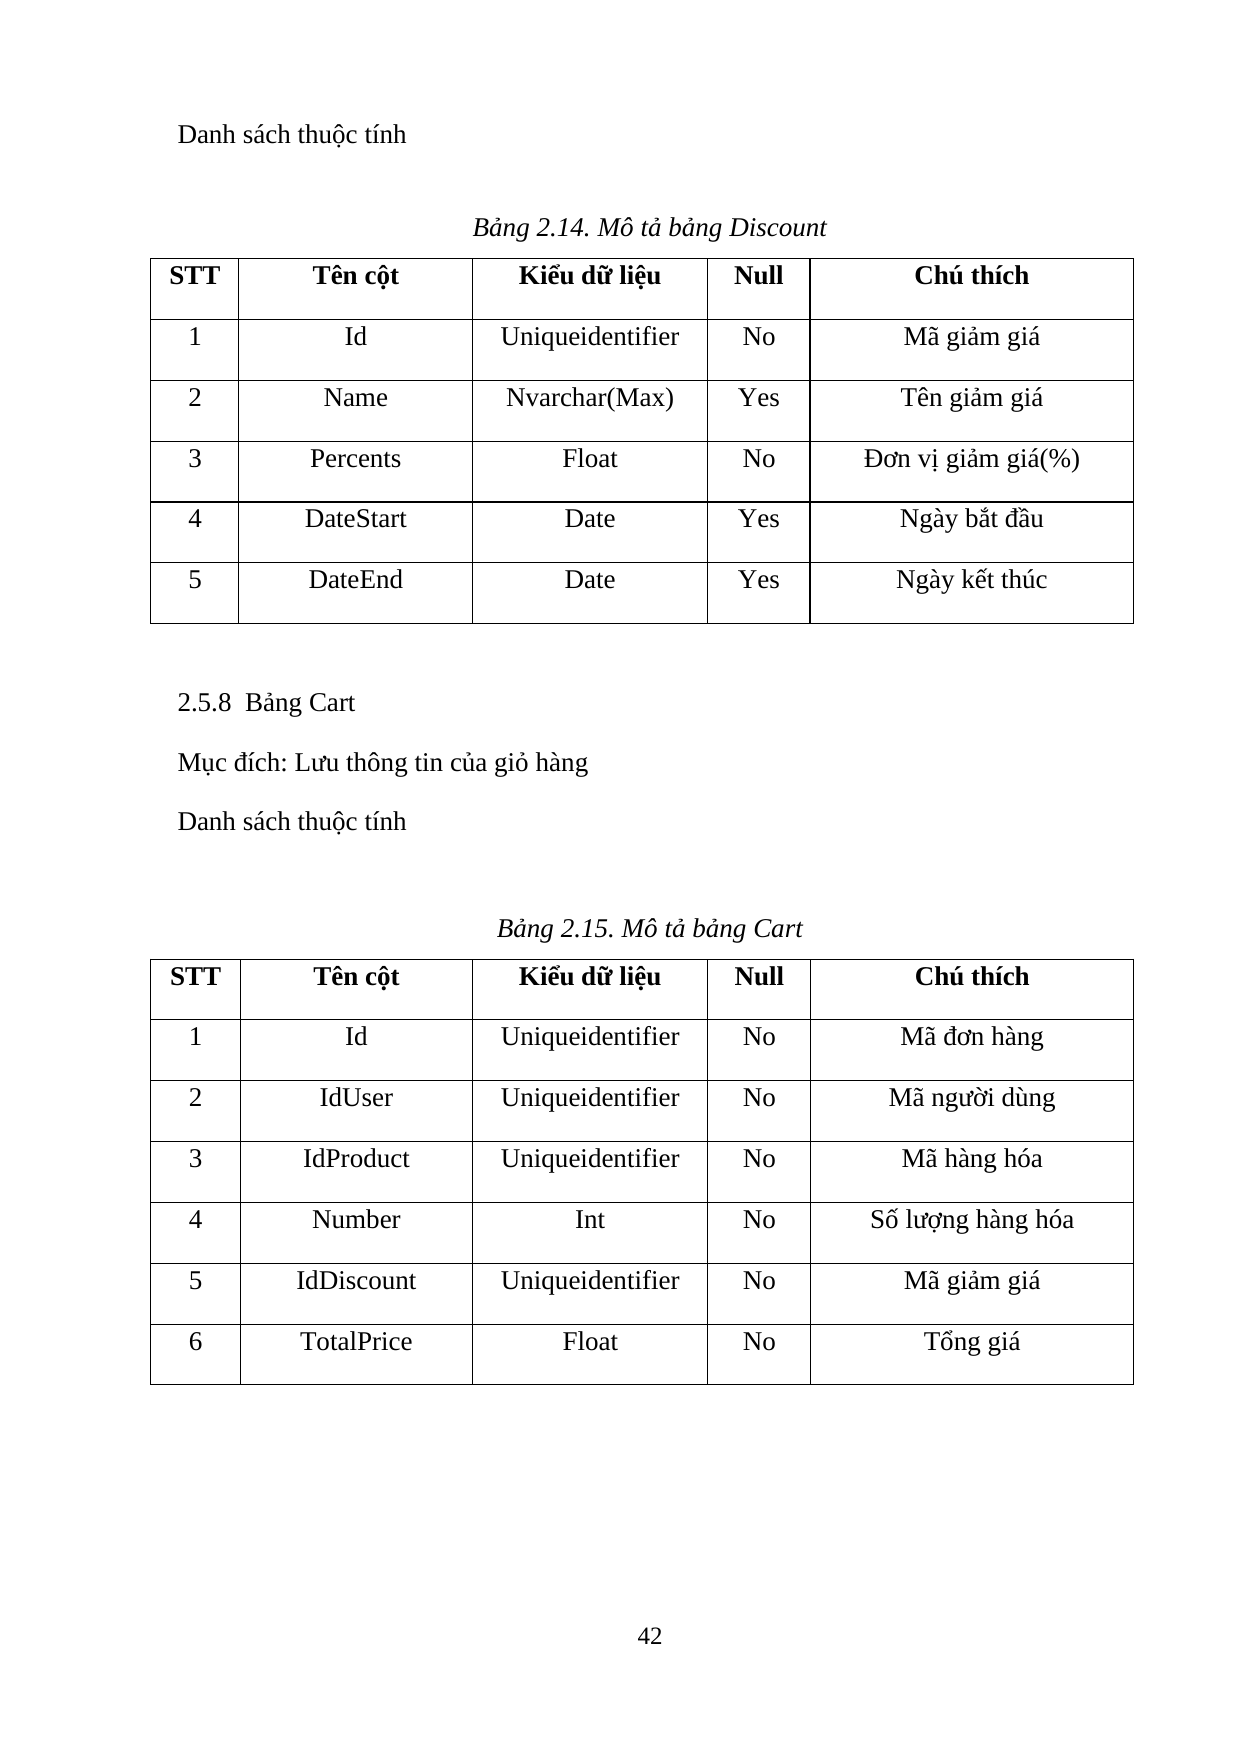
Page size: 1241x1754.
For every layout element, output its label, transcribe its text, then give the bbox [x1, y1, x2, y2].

table_cell DateStart [239, 503, 472, 562]
table_header STT [151, 960, 240, 1019]
table_cell Ngày bắt đầu [811, 503, 1133, 562]
table_cell No [708, 1325, 810, 1384]
text Bảng 2.15. Mô tả bảng Cart [177, 912, 1122, 943]
table_cell No [708, 1203, 810, 1263]
table_cell IdDiscount [241, 1264, 472, 1323]
table_cell Nvarchar(Max) [473, 381, 707, 441]
table_header Chú thích [811, 259, 1133, 319]
table_header Null [708, 259, 809, 319]
table_cell No [708, 1264, 810, 1323]
table_cell 3 [151, 1142, 240, 1202]
table_cell No [708, 1020, 810, 1080]
table_cell 4 [151, 503, 238, 562]
table_cell Id [241, 1020, 472, 1080]
table_cell Percents [239, 442, 472, 501]
table_cell DateEnd [239, 563, 472, 623]
table_cell Yes [708, 381, 809, 441]
table_cell Date [473, 563, 707, 623]
table_cell Số lượng hàng hóa [811, 1203, 1133, 1263]
table_cell Đơn vị giảm giá(%) [811, 442, 1133, 501]
table_cell No [708, 442, 809, 501]
table_cell 4 [151, 1203, 240, 1263]
table_header Tên cột [241, 960, 472, 1019]
text Mục đích: Lưu thông tin của giỏ hàng [177, 746, 745, 777]
table_cell 5 [151, 1264, 240, 1323]
table_cell IdUser [241, 1081, 472, 1141]
table_cell Uniqueidentifier [473, 1142, 707, 1202]
table_cell 6 [151, 1325, 240, 1384]
table_header Null [708, 960, 810, 1019]
table_cell No [708, 320, 809, 380]
table_cell Int [473, 1203, 707, 1263]
table_cell Mã đơn hàng [811, 1020, 1133, 1080]
table_cell Uniqueidentifier [473, 1264, 707, 1323]
table_cell Tổng giá [811, 1325, 1133, 1384]
table_cell 1 [151, 1020, 240, 1080]
table_cell No [708, 1142, 810, 1202]
table_cell Mã hàng hóa [811, 1142, 1133, 1202]
table_header STT [151, 259, 238, 319]
table_cell No [708, 1081, 810, 1141]
text Danh sách thuộc tính [177, 805, 745, 837]
table_cell Yes [708, 563, 809, 623]
table_cell TotalPrice [241, 1325, 472, 1384]
table_cell Uniqueidentifier [473, 1020, 707, 1080]
table_cell Tên giảm giá [811, 381, 1133, 441]
table_header Kiểu dữ liệu [473, 960, 707, 1019]
table_cell Yes [708, 503, 809, 562]
text Danh sách thuộc tính [177, 118, 745, 149]
table_cell Mã người dùng [811, 1081, 1133, 1141]
table_cell Mã giảm giá [811, 1264, 1133, 1323]
table_cell Name [239, 381, 472, 441]
table_cell Ngày kết thúc [811, 563, 1133, 623]
table_header Kiểu dữ liệu [473, 259, 707, 319]
table_cell Date [473, 503, 707, 562]
table_cell 1 [151, 320, 238, 380]
table_cell Float [473, 442, 707, 501]
table_cell Float [473, 1325, 707, 1384]
table_cell Mã giảm giá [811, 320, 1133, 380]
table_header Tên cột [239, 259, 472, 319]
subtitle 2.5.8 Bảng Cart [177, 686, 1122, 717]
table_cell 2 [151, 381, 238, 441]
table_cell Uniqueidentifier [473, 1081, 707, 1141]
table_cell Id [239, 320, 472, 380]
table_cell IdProduct [241, 1142, 472, 1202]
text Bảng 2.14. Mô tả bảng Discount [177, 211, 1122, 243]
table_header Chú thích [811, 960, 1133, 1019]
table_cell 5 [151, 563, 238, 623]
table_cell Number [241, 1203, 472, 1263]
table_cell 3 [151, 442, 238, 501]
table_cell Uniqueidentifier [473, 320, 707, 380]
table_cell 2 [151, 1081, 240, 1141]
